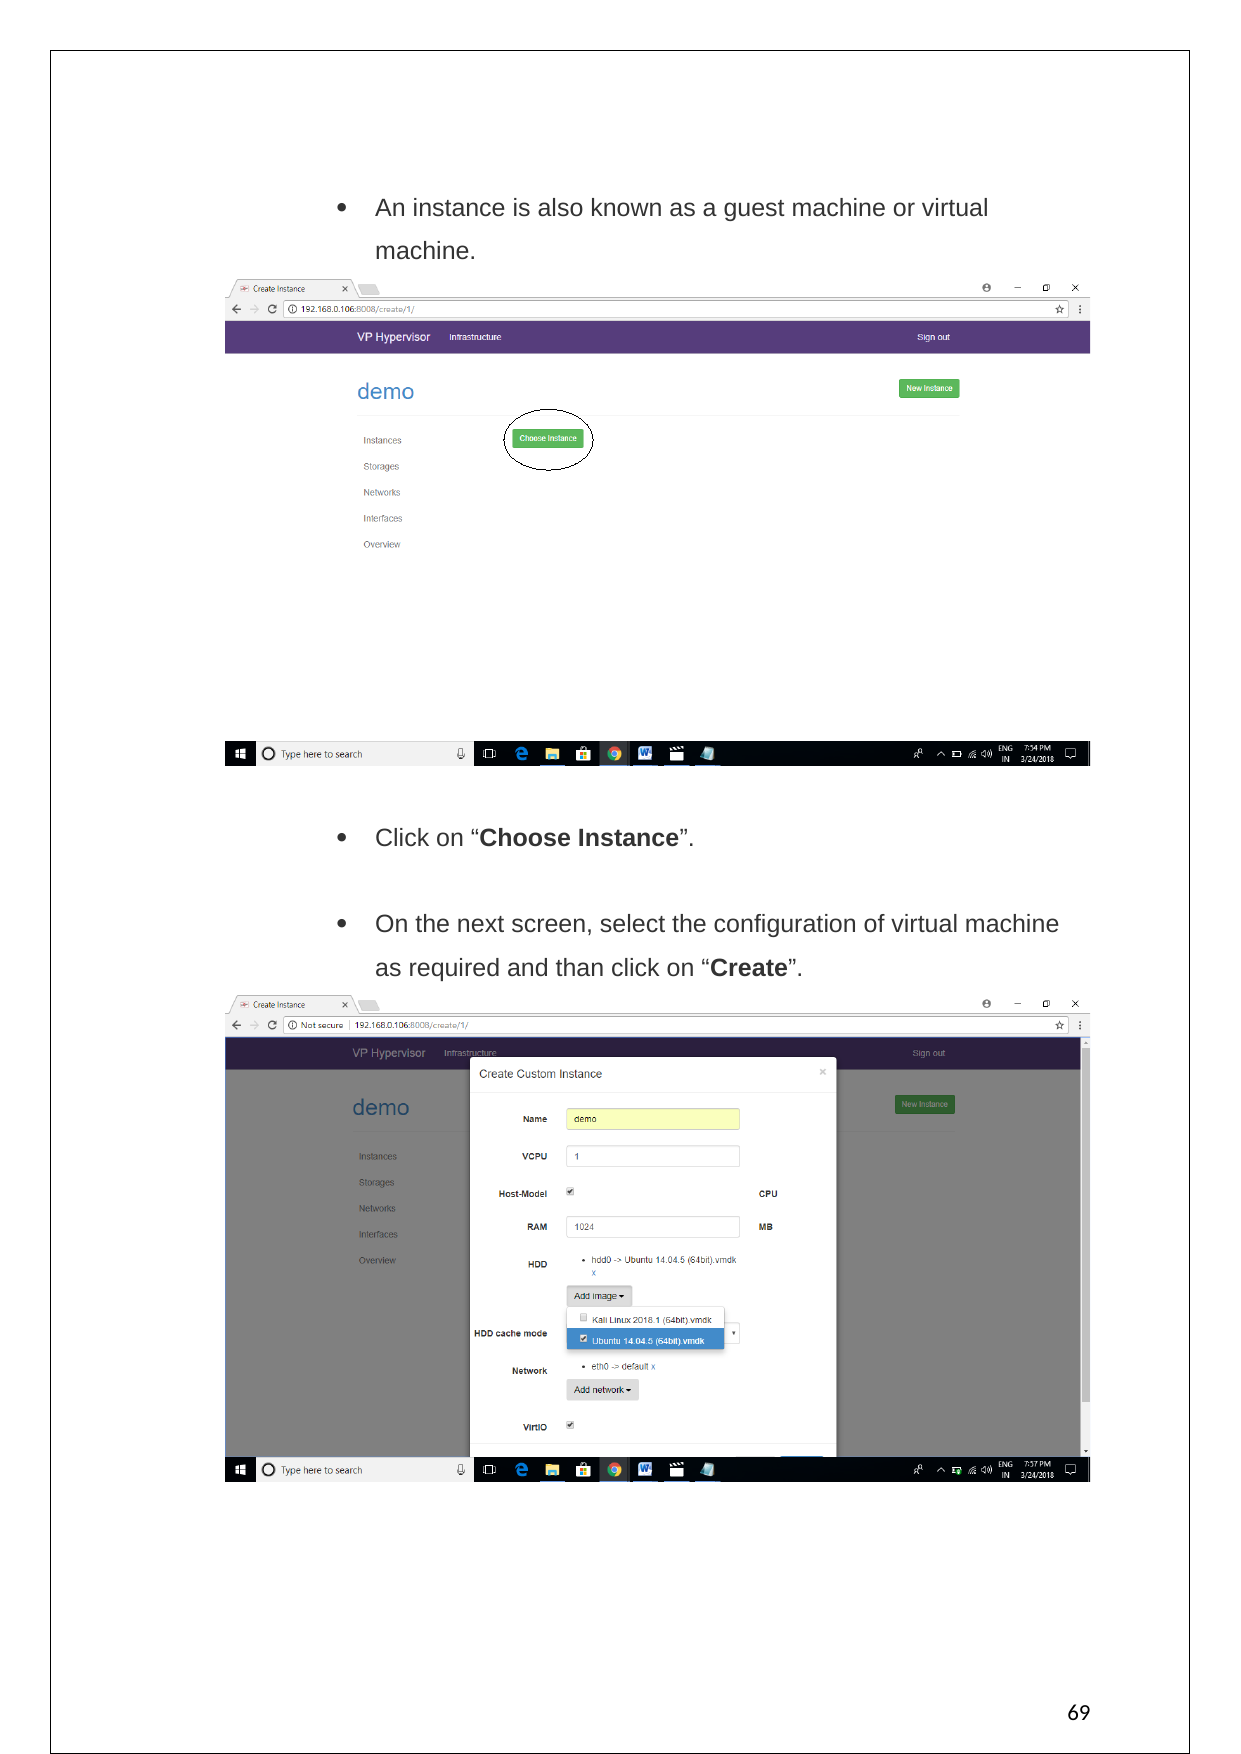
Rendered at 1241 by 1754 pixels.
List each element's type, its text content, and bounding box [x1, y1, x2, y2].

list On the next screen, select the configuration of virtual machine as required and than click on “Create”. [337, 909, 1090, 981]
list Click on “Choose Instance”. [337, 823, 1090, 852]
list An instance is also known as a guest machine or virtual machine. [337, 193, 1090, 265]
picture [225, 279, 1091, 766]
picture [225, 995, 1091, 1482]
